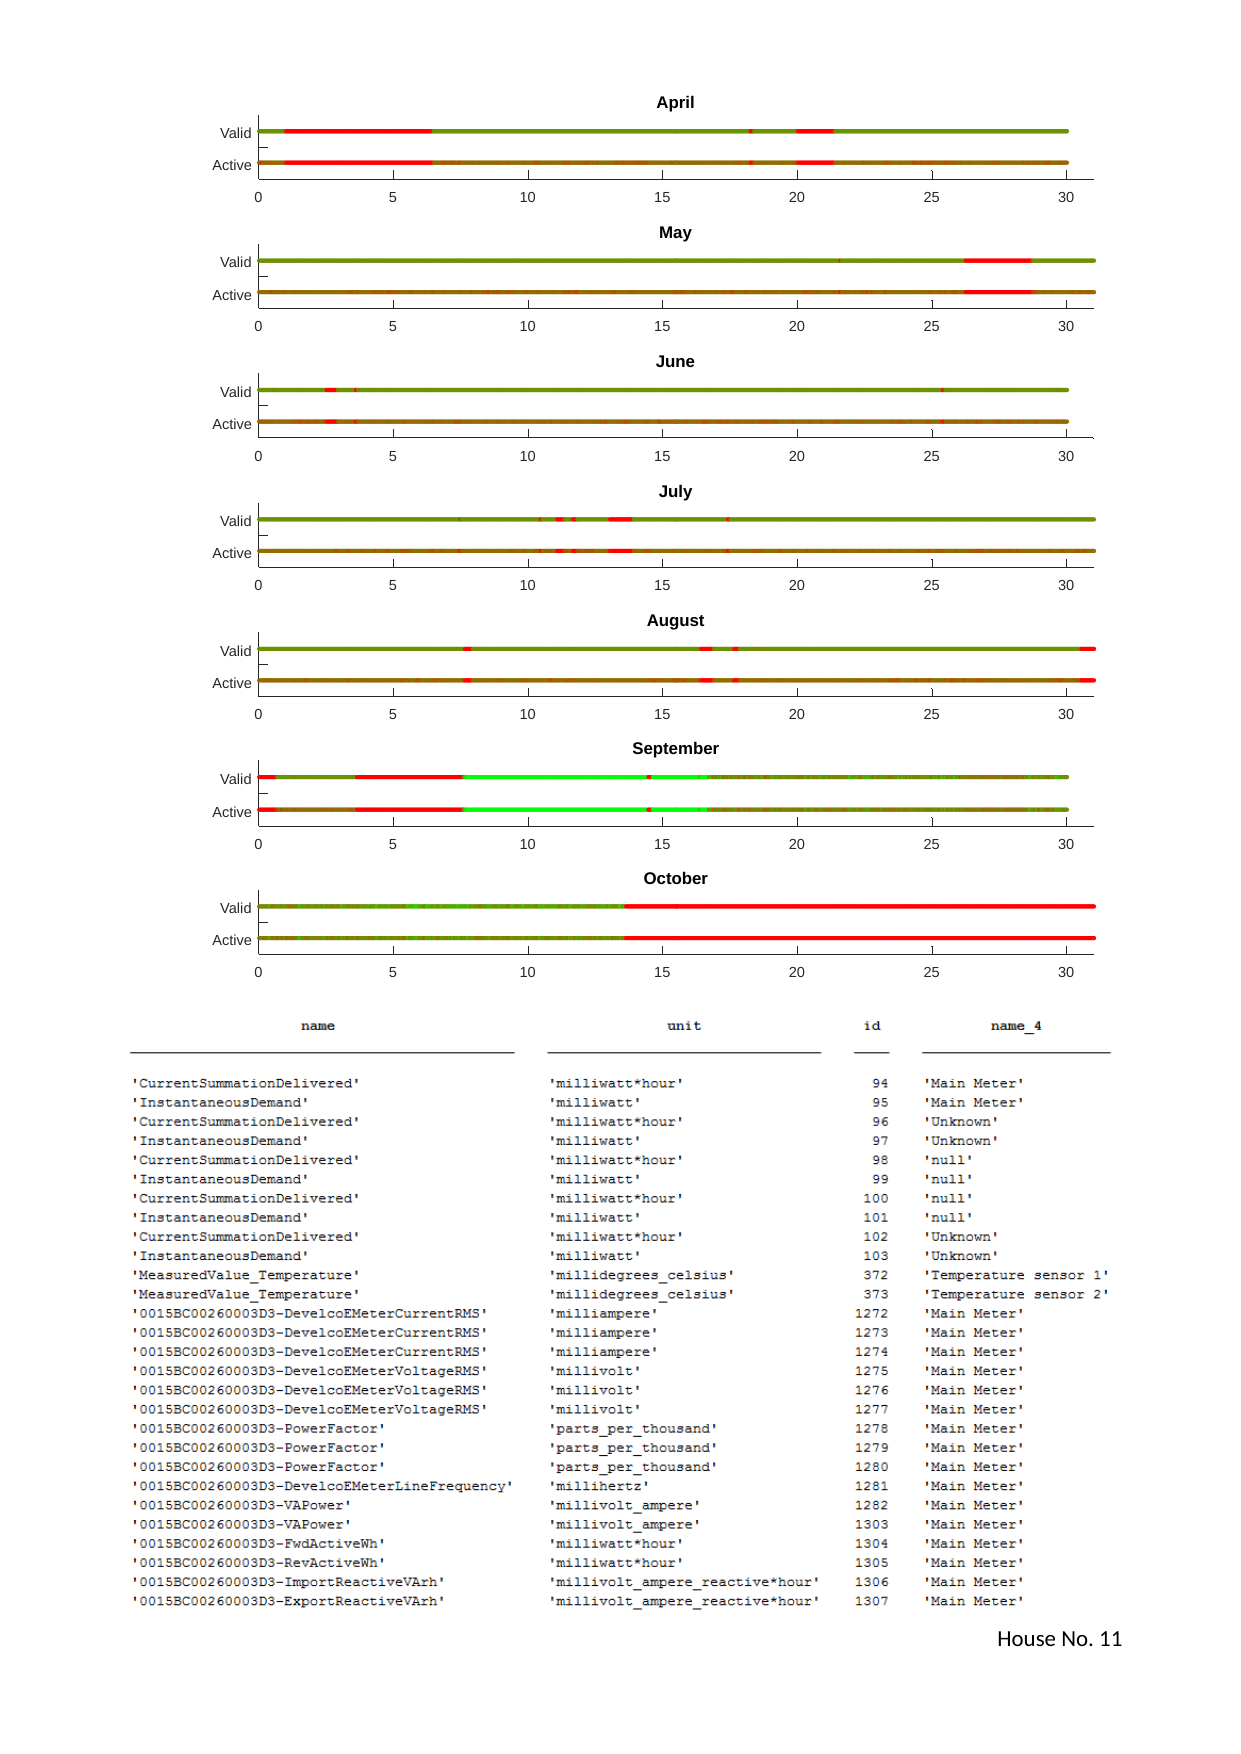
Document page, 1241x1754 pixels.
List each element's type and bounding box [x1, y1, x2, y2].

picture [118, 1015, 1123, 1617]
